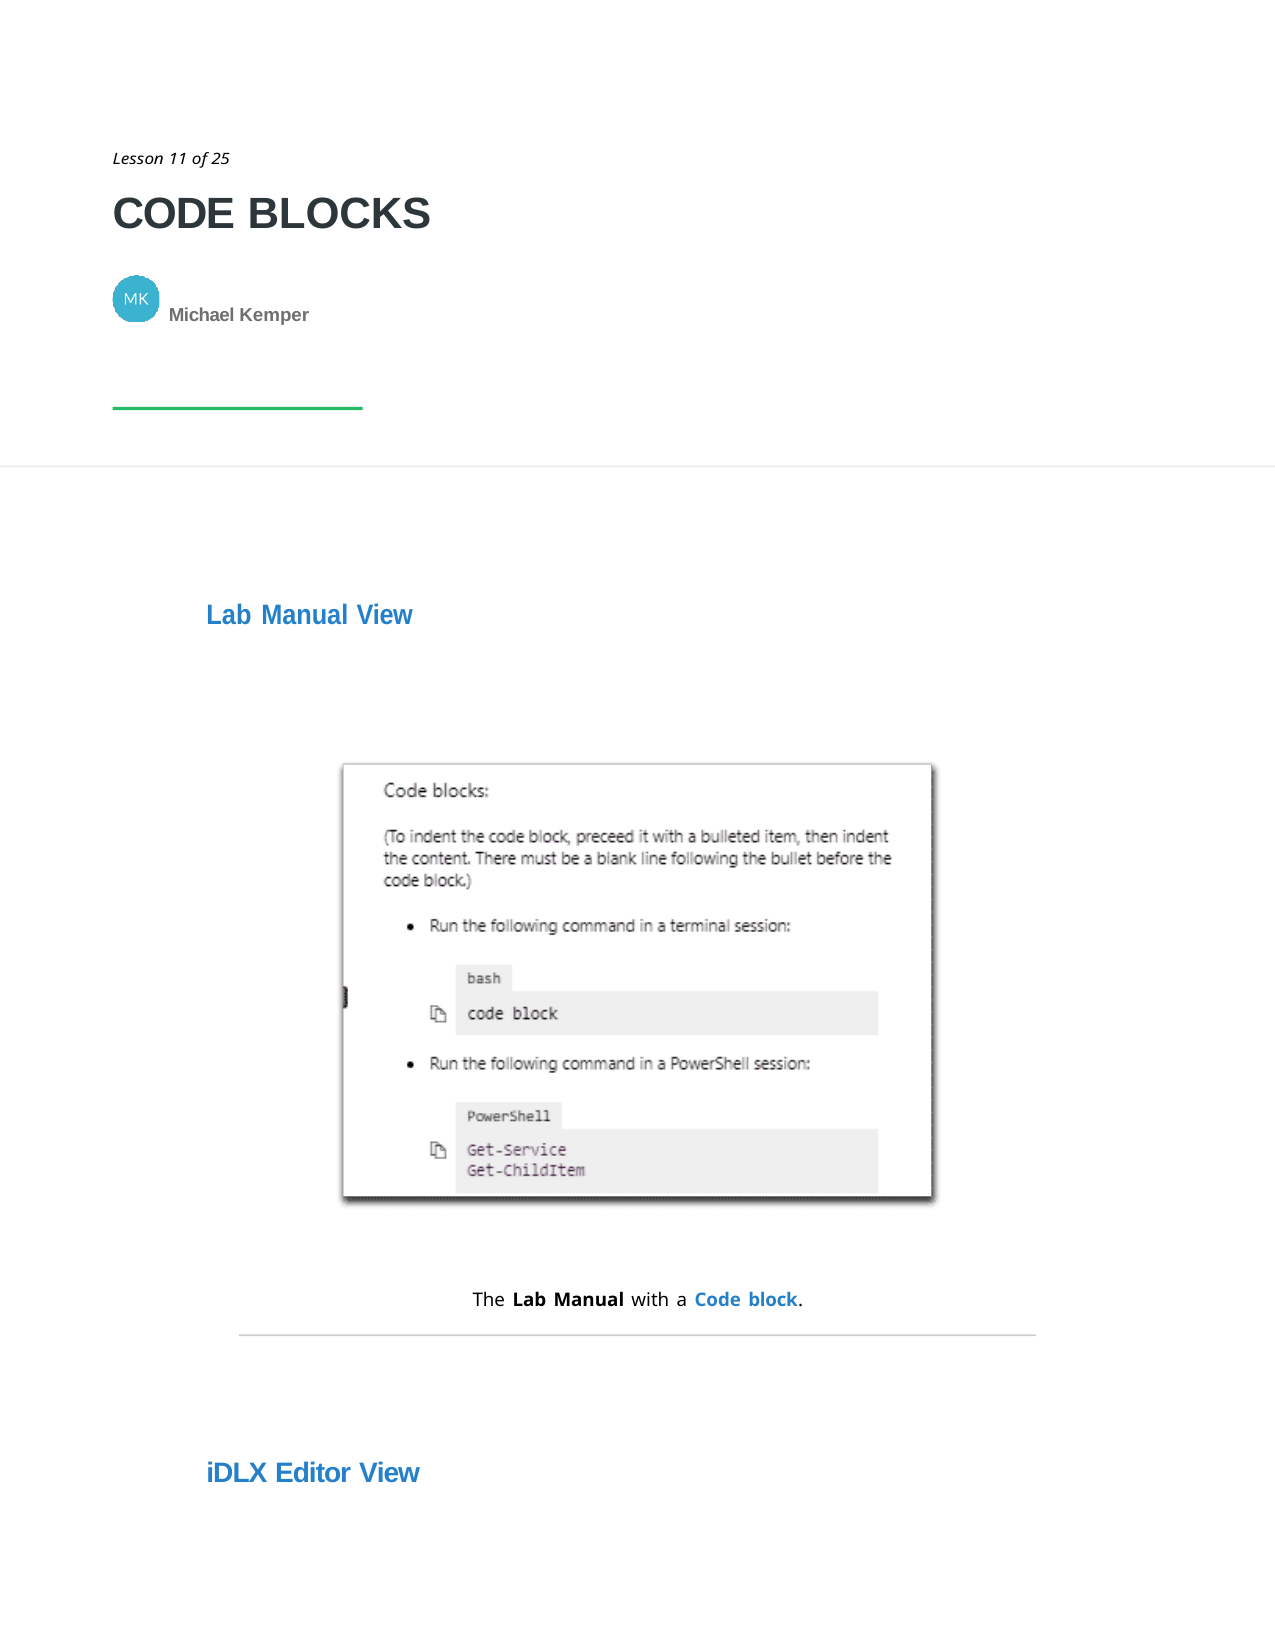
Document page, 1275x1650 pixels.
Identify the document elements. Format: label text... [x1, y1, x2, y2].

text Michael Kemper [112, 274, 1200, 326]
subtitle Lab Manual View [206, 598, 1200, 630]
text Lesson 11 of 25 [112, 148, 1200, 169]
picture [112, 274, 160, 322]
picture [287, 708, 988, 1253]
text The Lab Manual with a Code block. [237, 1286, 1039, 1312]
subtitle iDLX Editor View [206, 1456, 1200, 1488]
subtitle CODE BLOCKS [112, 188, 1200, 238]
